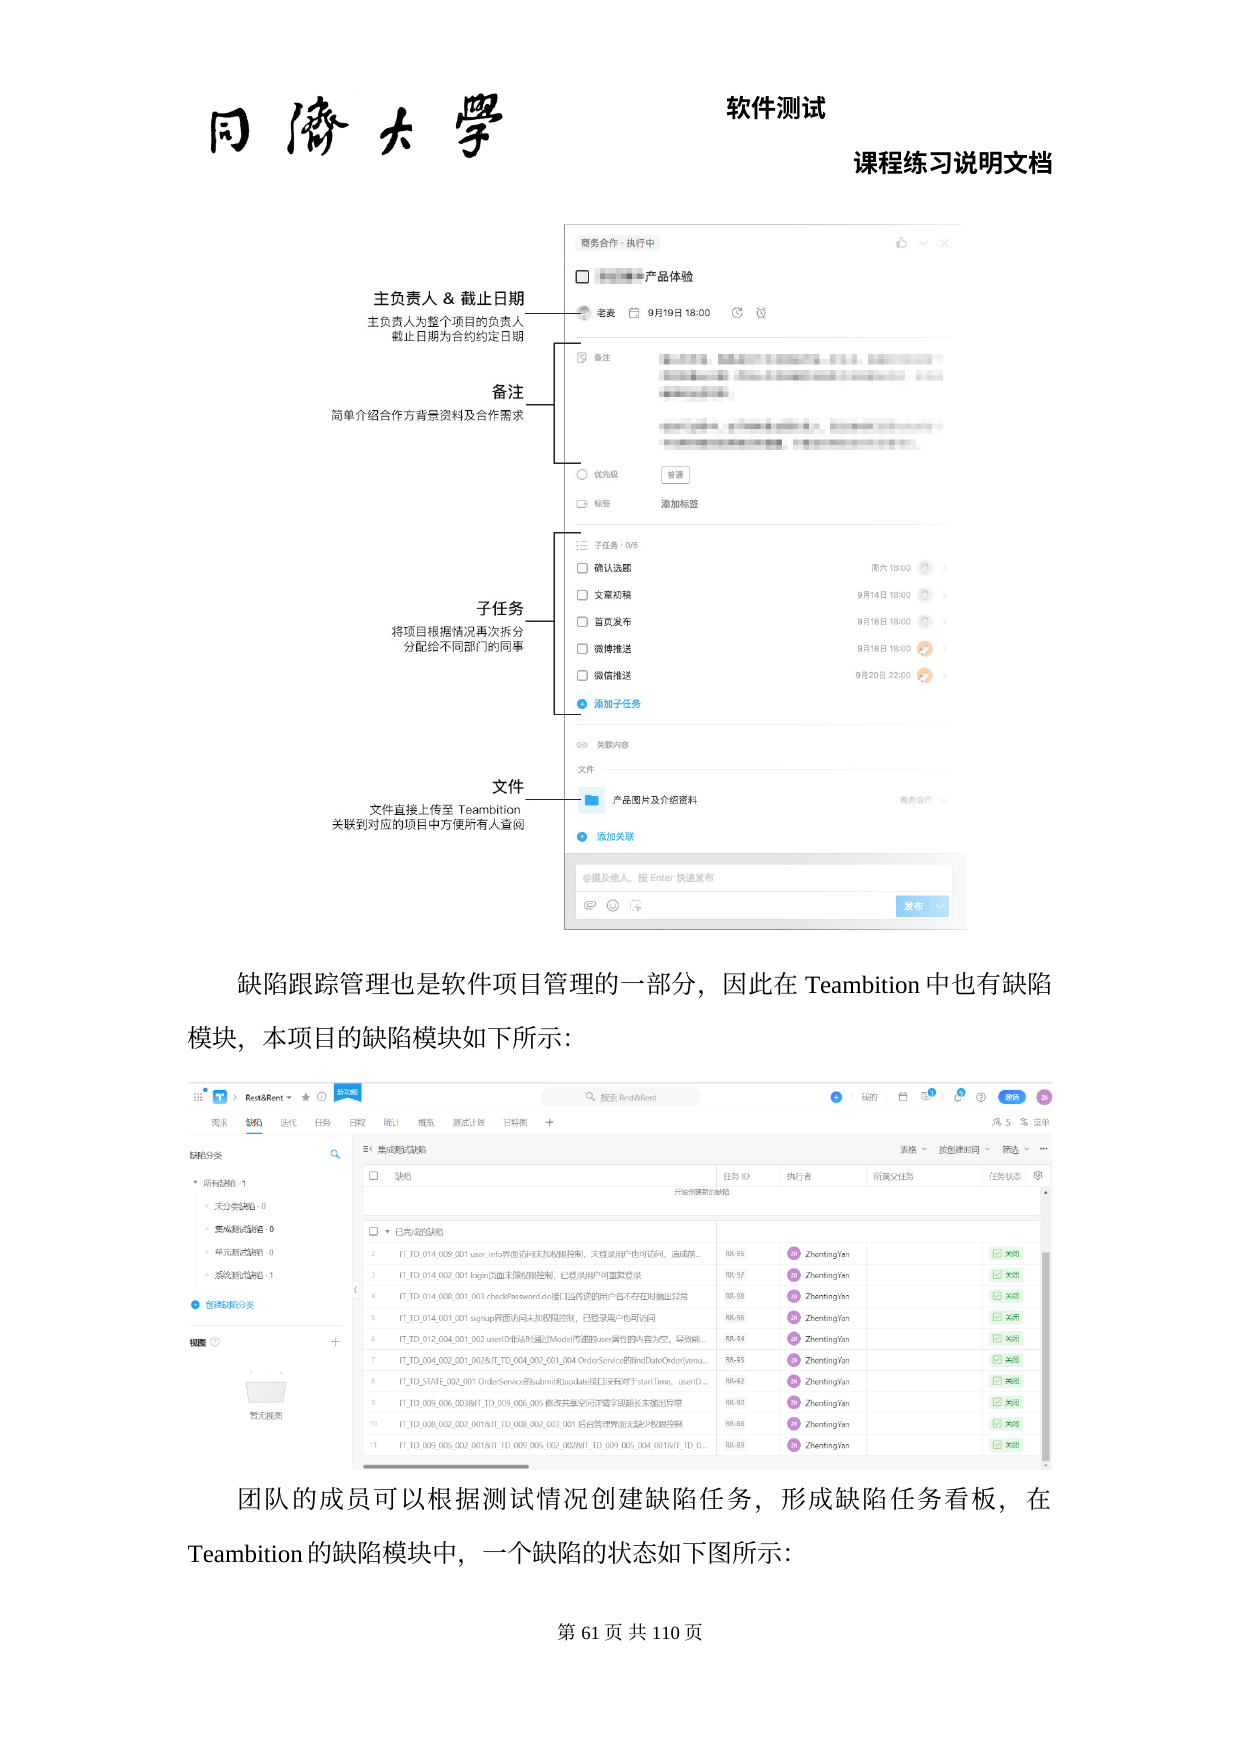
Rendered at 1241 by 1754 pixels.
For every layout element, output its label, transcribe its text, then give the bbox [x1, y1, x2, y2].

picture [310, 202, 980, 950]
text 缺陷跟踪管理也是软件项目管理的一部分，因此在Teambition中也有缺陷模块，本项目的缺陷模块如下所示： [187, 964, 1053, 1054]
text 团队的成员可以根据测试情况创建缺陷任务，形成缺陷任务看板，在Teambition的缺陷模块中，一个缺陷的状态如下图所示： [187, 1479, 1053, 1569]
picture [188, 86, 520, 165]
picture [187, 1081, 1053, 1471]
